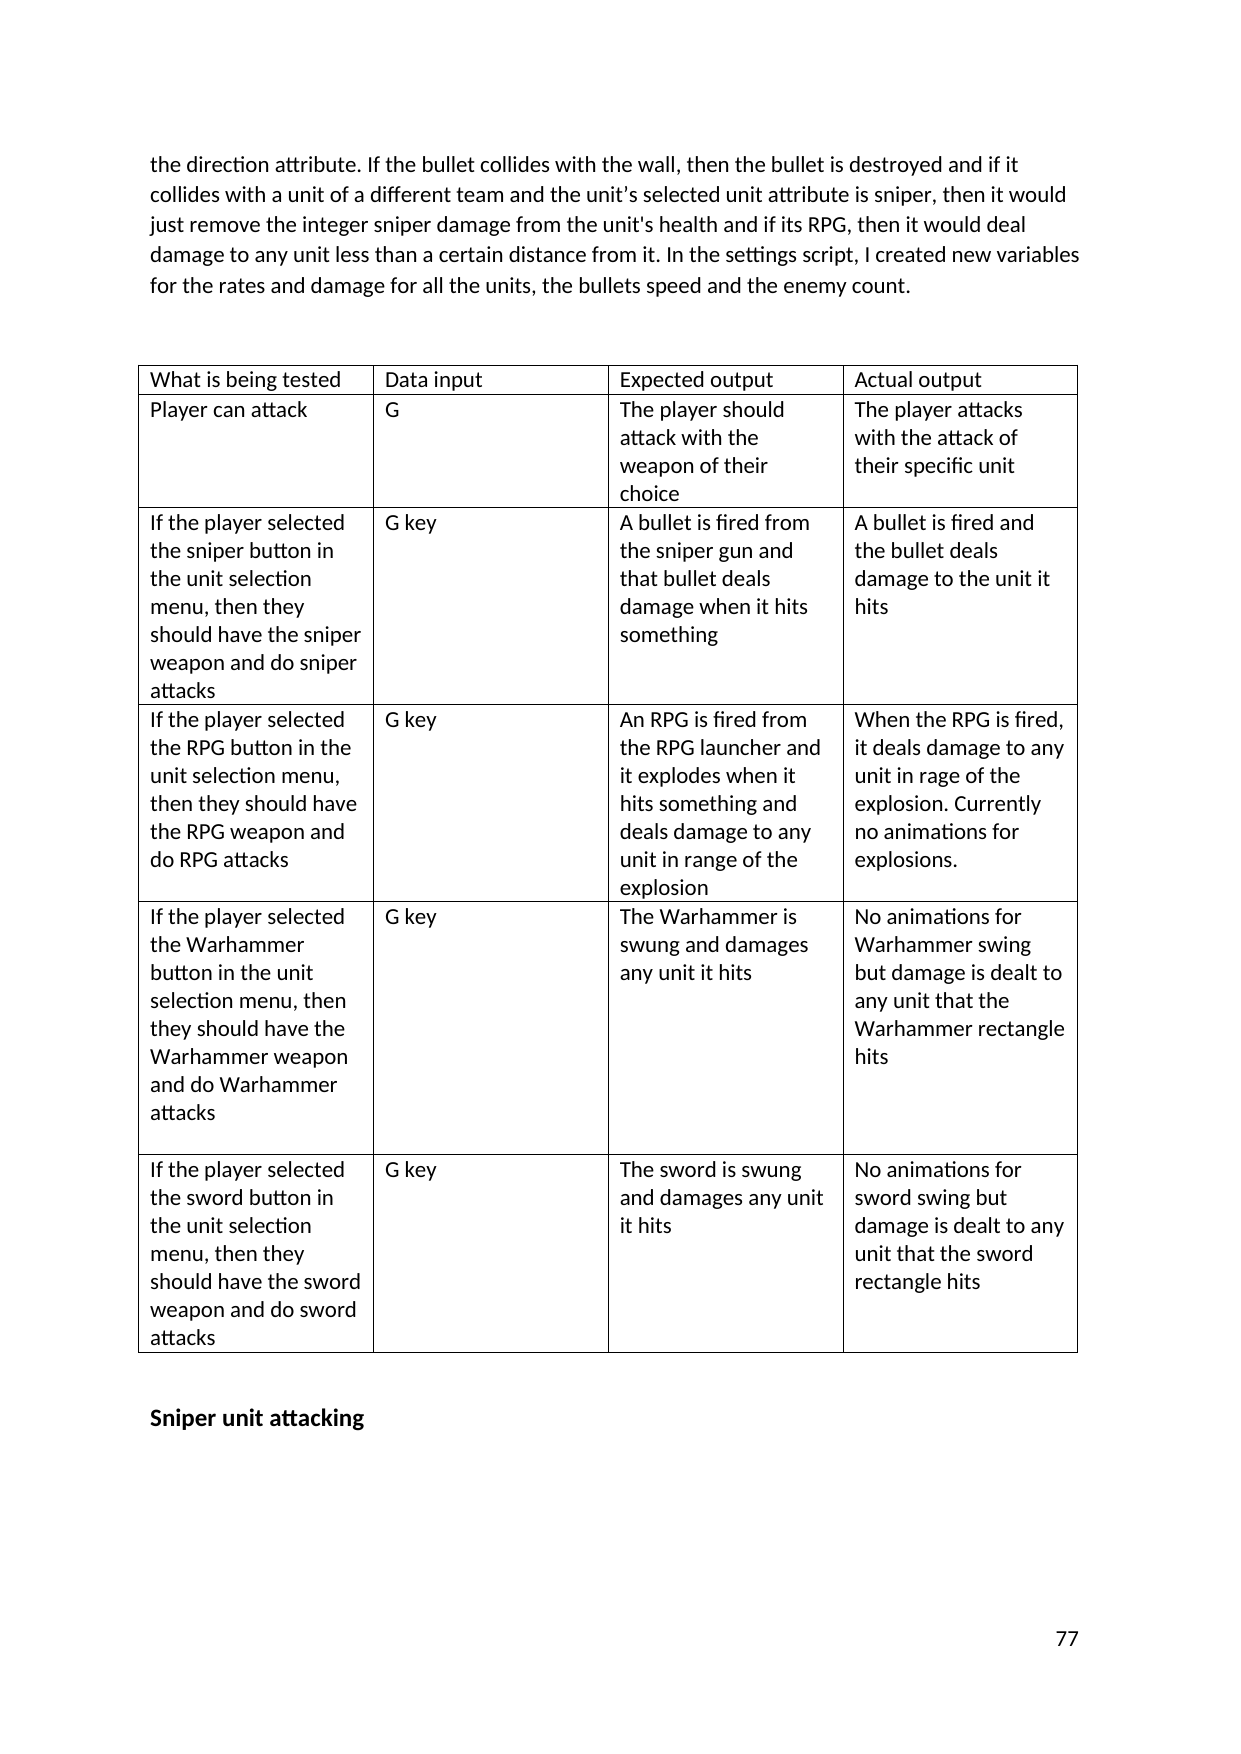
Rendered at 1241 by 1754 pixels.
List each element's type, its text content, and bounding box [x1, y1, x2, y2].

table_cell When the RPG is fired, it deals damage to any unit in rage of the explosion. Currently no animations for explosions. [844, 705, 1077, 901]
table_cell If the player selected the RPG button in the unit selection menu, then they should have the RPG weapon and do RPG attacks [139, 705, 373, 901]
table_cell If the player selected the sword button in the unit selection menu, then they should have the sword weapon and do sword attacks [139, 1155, 373, 1352]
table_cell The player should attack with the weapon of their choice [609, 395, 843, 507]
table_cell G key [374, 902, 608, 1154]
table_cell G [374, 395, 608, 507]
table_cell G key [374, 1155, 608, 1352]
table_cell A bullet is fired from the sniper gun and that bullet deals damage when it hits something [609, 508, 843, 704]
table_cell The sword is swung and damages any unit it hits [609, 1155, 843, 1352]
table_cell No animations for sword swing but damage is dealt to any unit that the sword rectangle hits [844, 1155, 1077, 1352]
table_cell If the player selected the sniper button in the unit selection menu, then they should have the sniper weapon and do sniper attacks [139, 508, 373, 704]
table_cell The Warhammer is swung and damages any unit it hits [609, 902, 843, 1154]
table_cell A bullet is fired and the bullet deals damage to the unit it hits [844, 508, 1077, 704]
table_header Expected output [609, 366, 843, 394]
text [150, 150, 1090, 299]
table_header Data input [374, 366, 608, 394]
table_cell The player attacks with the attack of their specific unit [844, 395, 1077, 507]
table_cell If the player selected the Warhammer button in the unit selection menu, then they should have the Warhammer weapon and do Warhammer attacks [139, 902, 373, 1154]
table_header What is being tested [139, 366, 373, 394]
table_cell G key [374, 508, 608, 704]
table_cell An RPG is fired from the RPG launcher and it explodes when it hits something and deals damage to any unit in range of the explosion [609, 705, 843, 901]
table_cell Player can attack [139, 395, 373, 507]
table_header Actual output [844, 366, 1077, 394]
table_cell G key [374, 705, 608, 901]
text Sniper unit attacking [150, 1402, 1090, 1433]
table_cell No animations for Warhammer swing but damage is dealt to any unit that the Warhammer rectangle hits [844, 902, 1077, 1154]
